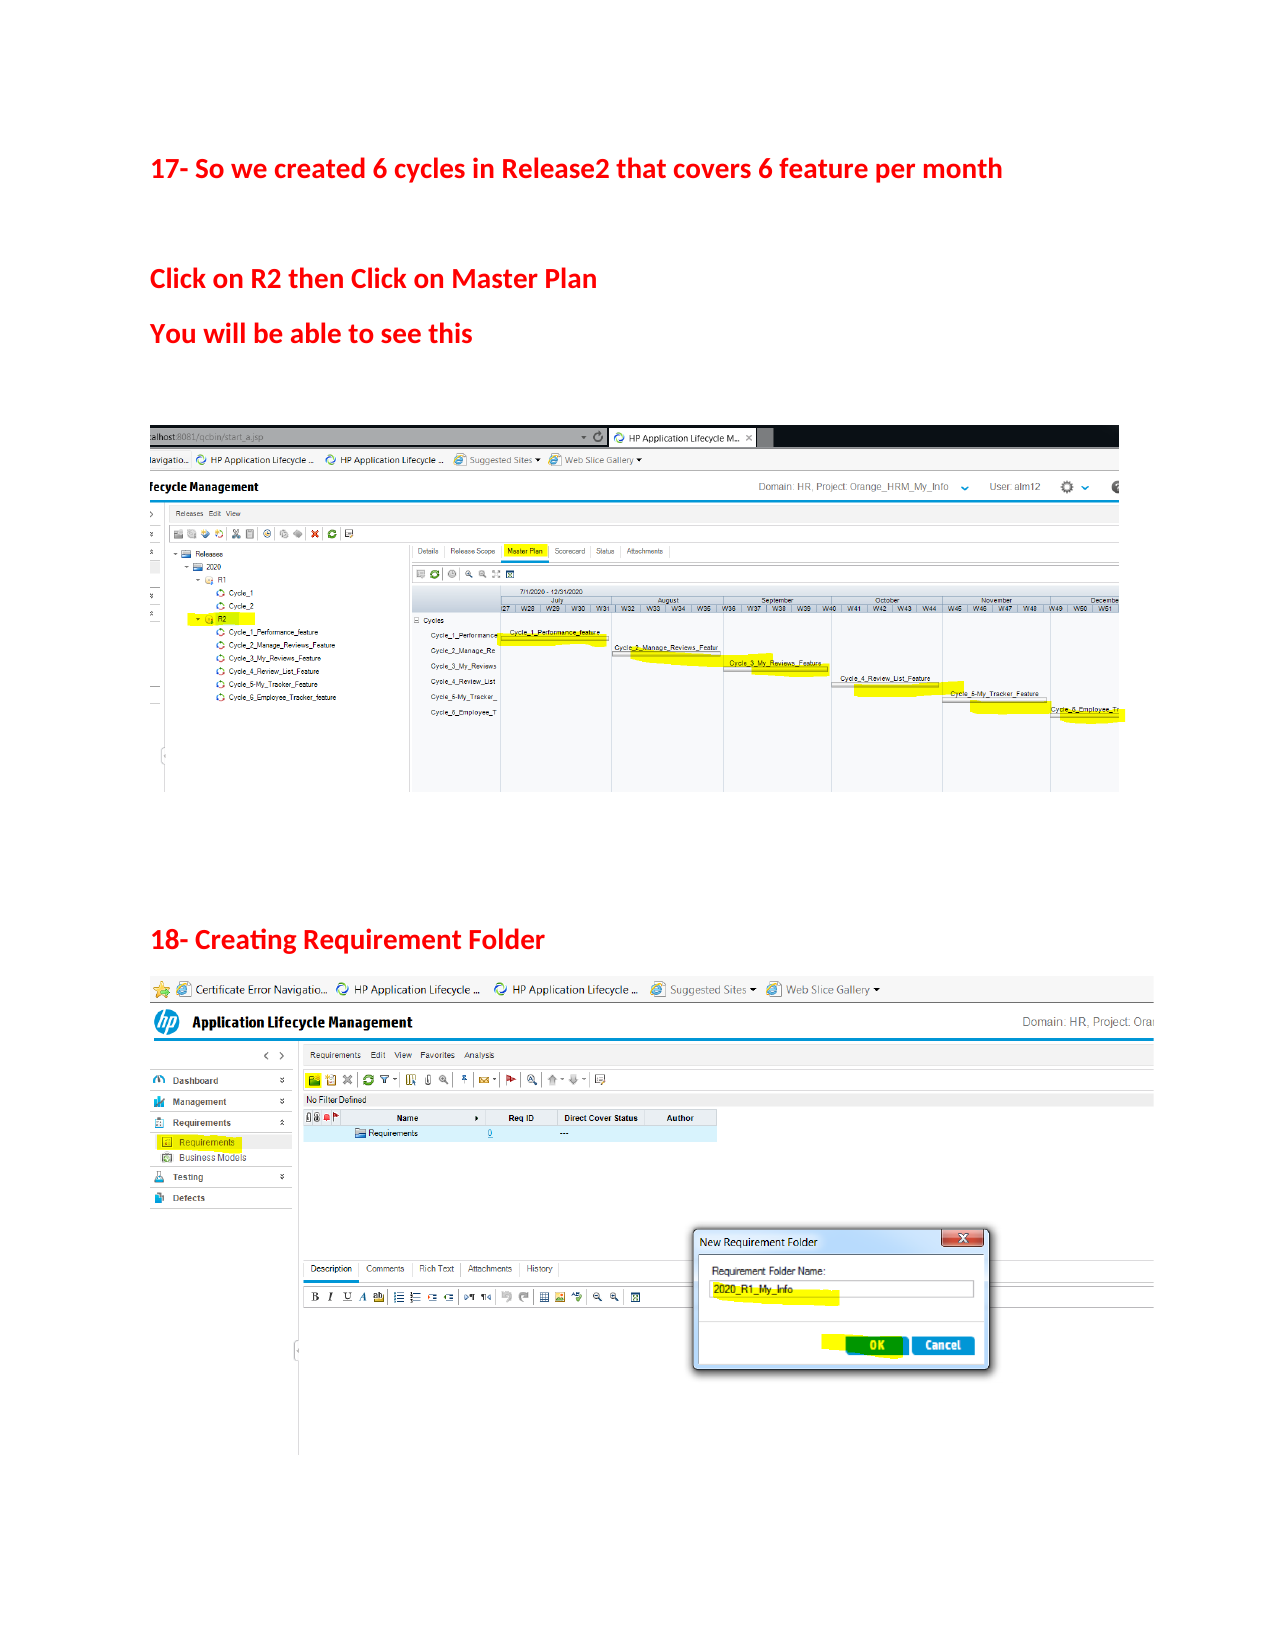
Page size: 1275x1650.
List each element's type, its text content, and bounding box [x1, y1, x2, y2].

text You will be able to see this [150, 315, 1125, 351]
text 18- Creating Requirement Folder [150, 921, 1125, 956]
text Click on R2 then Click on Master Plan [150, 260, 1125, 296]
picture [150, 425, 1125, 792]
picture [150, 976, 1154, 1455]
text 17- So we created 6 cycles in Release2 that covers 6 feature per month [150, 150, 1125, 186]
